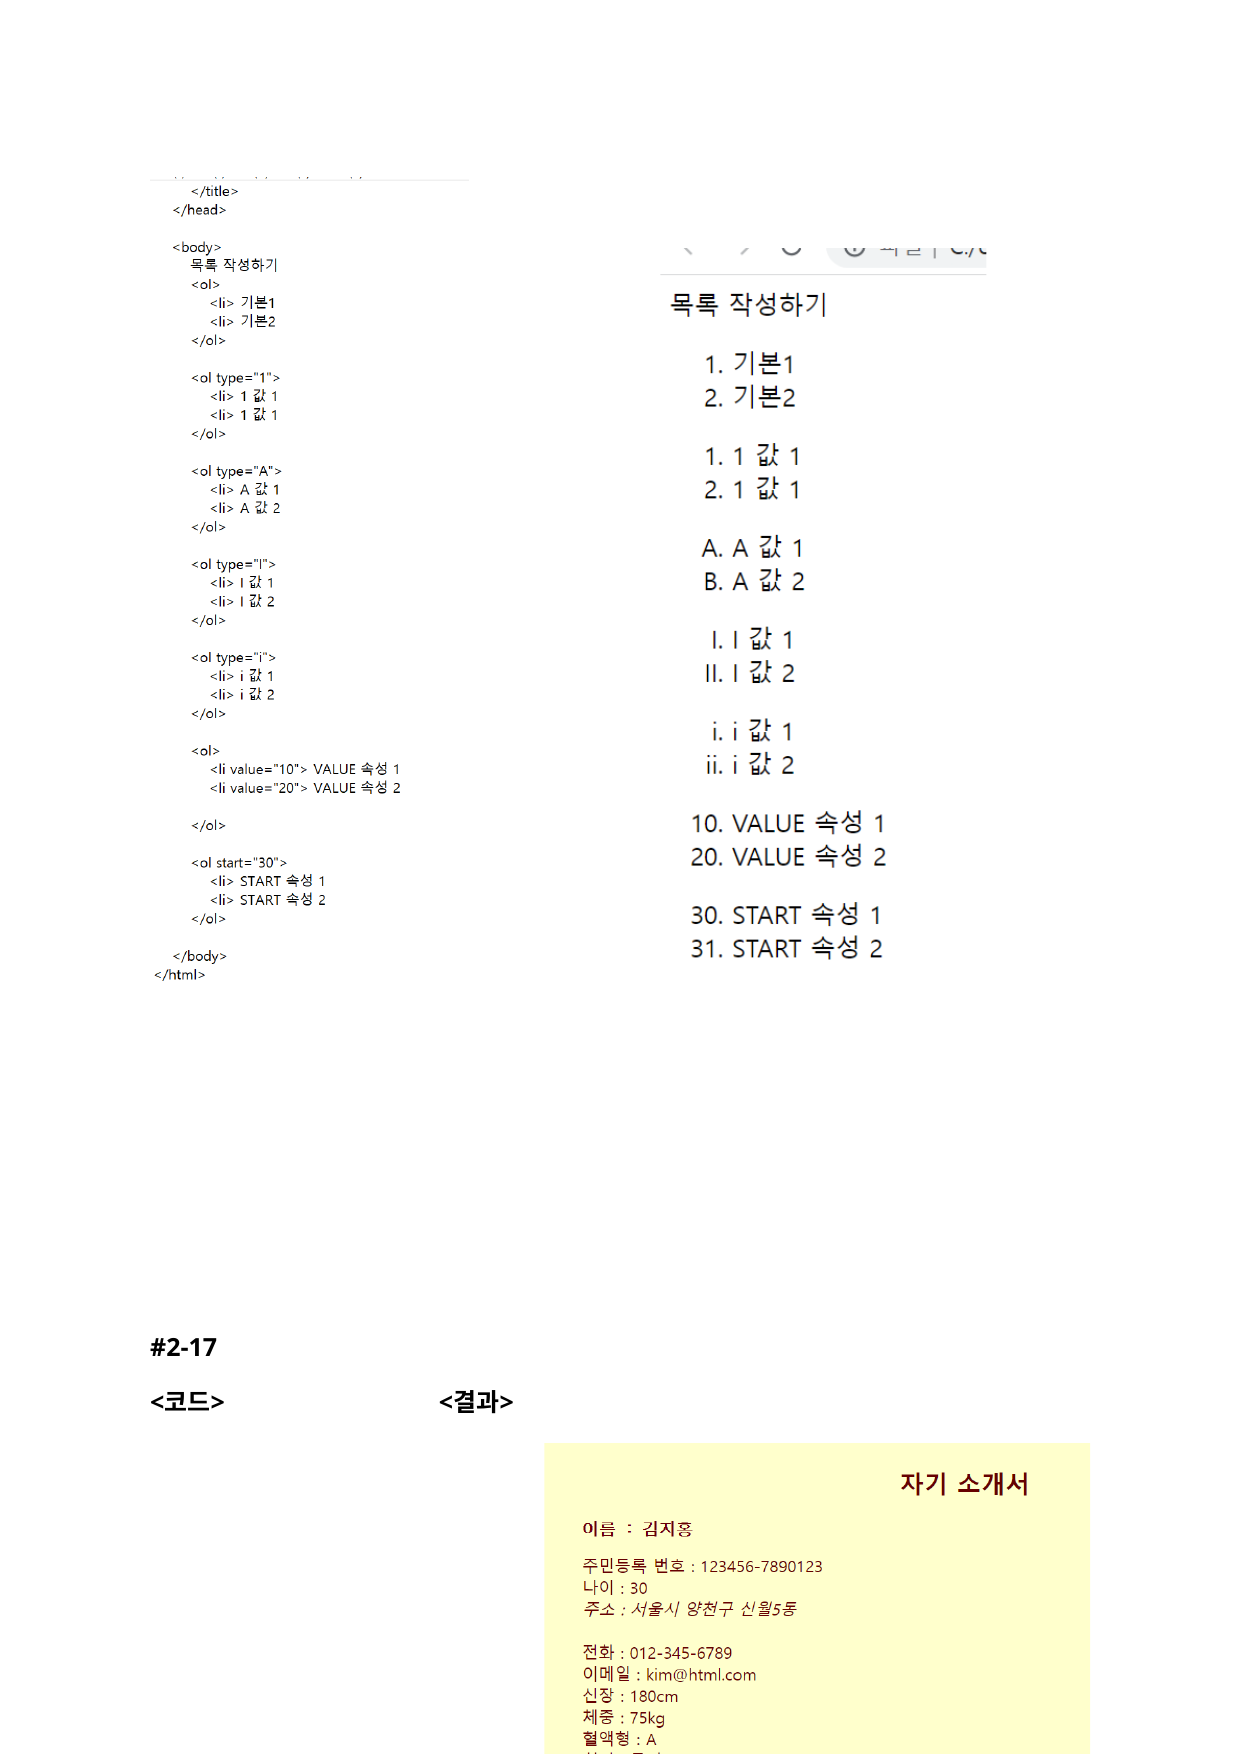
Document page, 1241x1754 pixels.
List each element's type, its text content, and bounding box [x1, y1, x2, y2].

picture [660, 248, 987, 1020]
picture [150, 177, 469, 996]
picture [544, 1443, 1091, 1754]
text #2-17 [150, 1329, 1090, 1363]
text <코드> <결과> [150, 1383, 1090, 1419]
